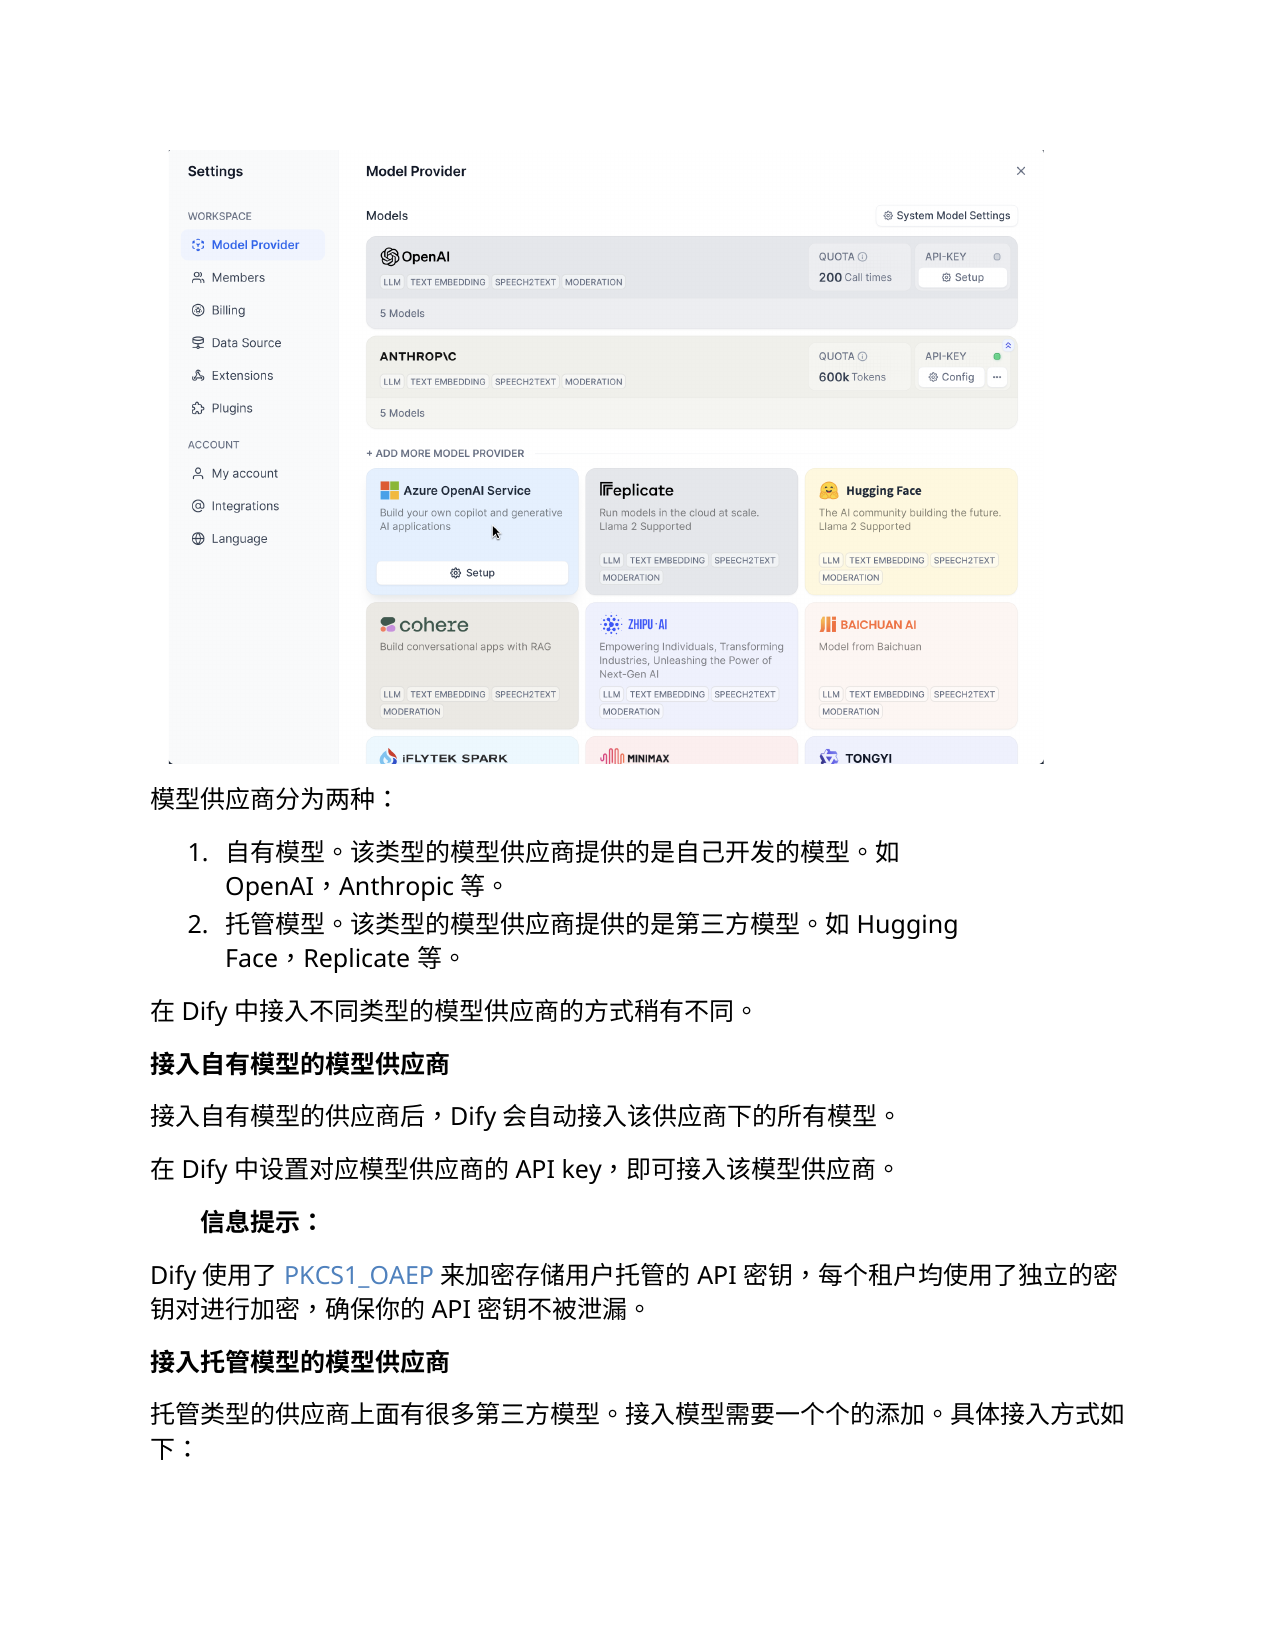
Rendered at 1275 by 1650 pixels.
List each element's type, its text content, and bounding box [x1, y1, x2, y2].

text 模型供应商分为两种： [150, 782, 1125, 816]
list 自有模型。该类型的模型供应商提供的是自己开发的模型。如 OpenAI，Anthropic 等。 [187, 835, 1125, 903]
text 接入自有模型的模型供应商 [150, 1046, 1125, 1080]
list 托管模型。该类型的模型供应商提供的是第三方模型。如 Hugging Face，Replicate 等。 [187, 907, 1125, 975]
text 在 Dify 中接入不同类型的模型供应商的方式稍有不同。 [150, 993, 1125, 1027]
text 托管类型的供应商上面有很多第三方模型。接入模型需要一个个的添加。具体接入方式如下： [150, 1397, 1125, 1465]
text 接入自有模型的供应商后，Dify 会自动接入该供应商下的所有模型。 [150, 1099, 1125, 1133]
text Dify 使用了 PKCS1_OAEP 来加密存储用户托管的 API 密钥，每个租户均使用了独立的密钥对进行加密，确保你的 API 密钥不被泄漏。 [150, 1257, 1125, 1326]
picture [168, 150, 1044, 764]
text 接入托管模型的模型供应商 [150, 1344, 1125, 1378]
text 在 Dify 中设置对应模型供应商的 API key，即可接入该模型供应商。 [150, 1152, 1125, 1186]
text 信息提示： [200, 1205, 1075, 1239]
